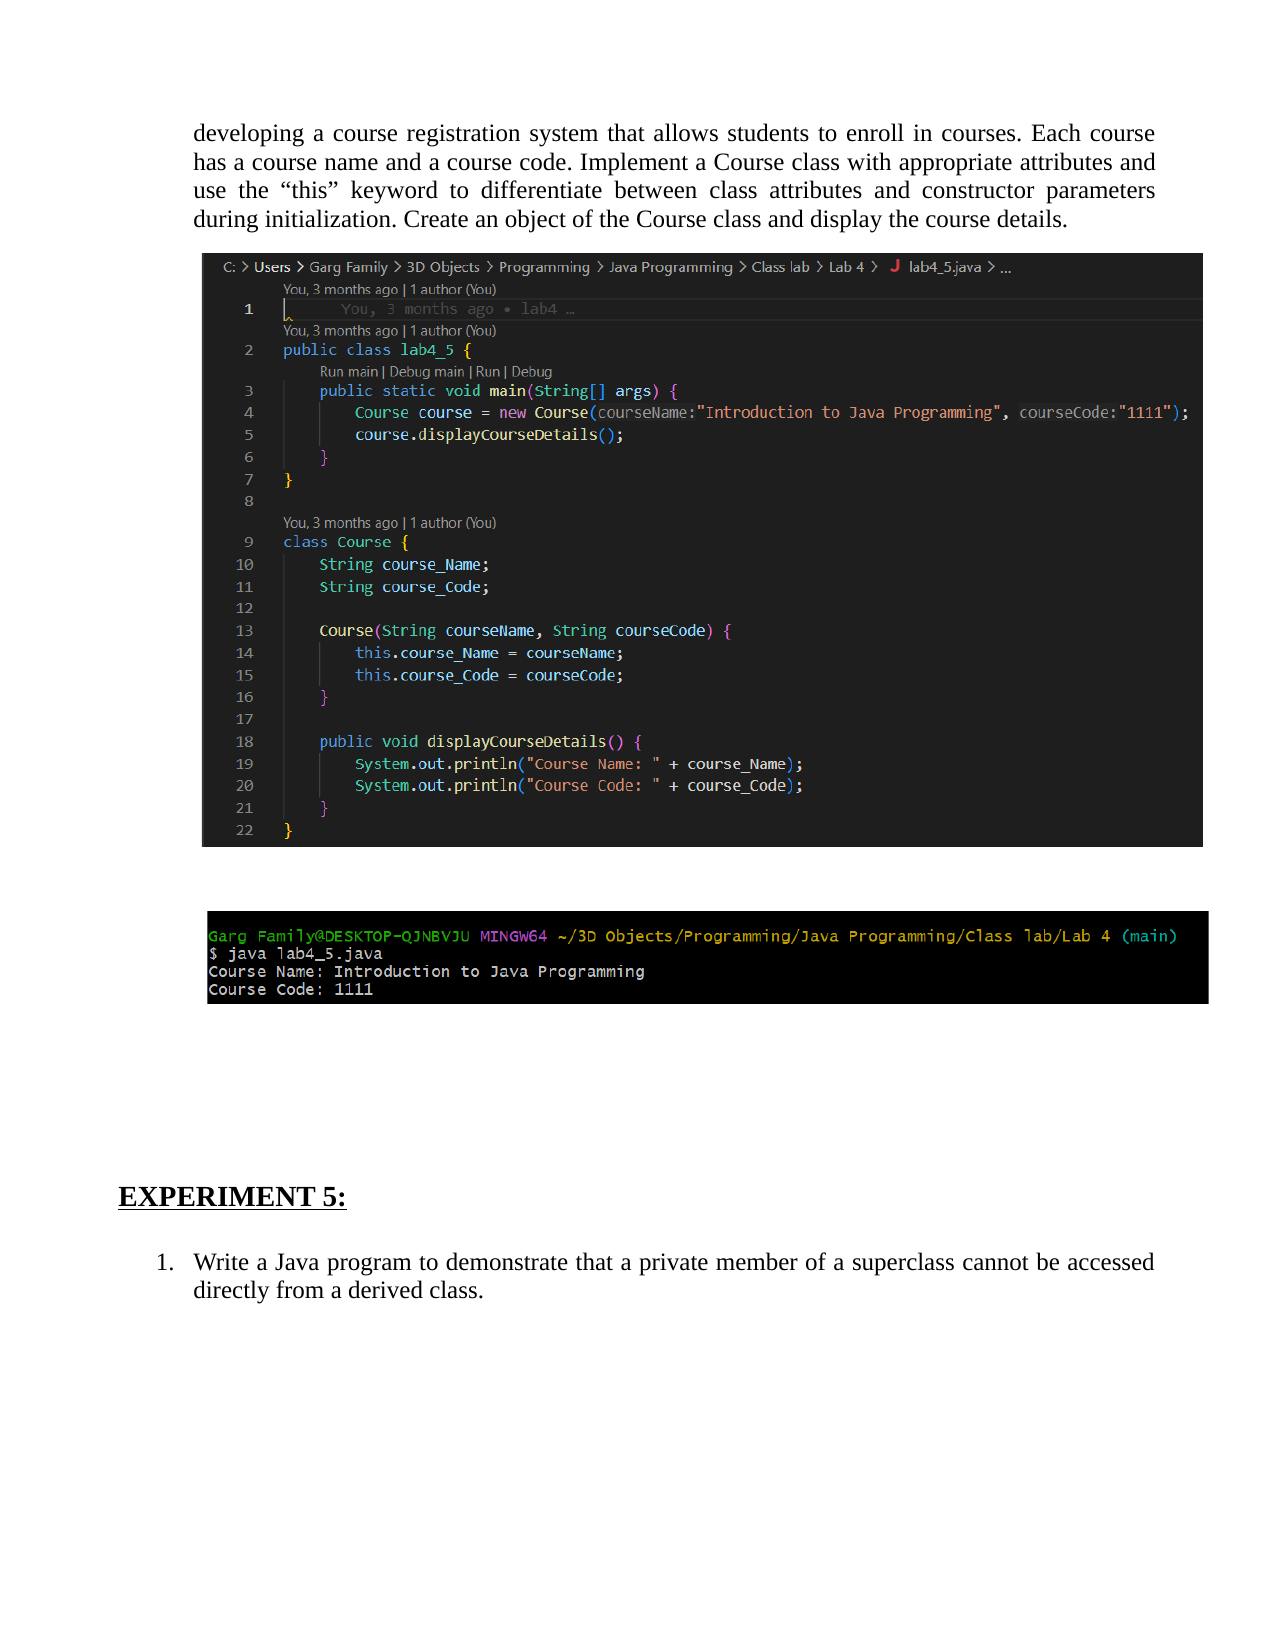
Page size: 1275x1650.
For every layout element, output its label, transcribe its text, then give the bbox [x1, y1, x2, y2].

list Write a Java program to demonstrate that a private member of a superclass cannot be accessed directly from a derived class. [156, 1247, 1157, 1304]
picture [207, 911, 1209, 1004]
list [156, 118, 1157, 233]
picture [201, 253, 1203, 847]
text EXPERIMENT 5: [118, 1179, 1157, 1213]
